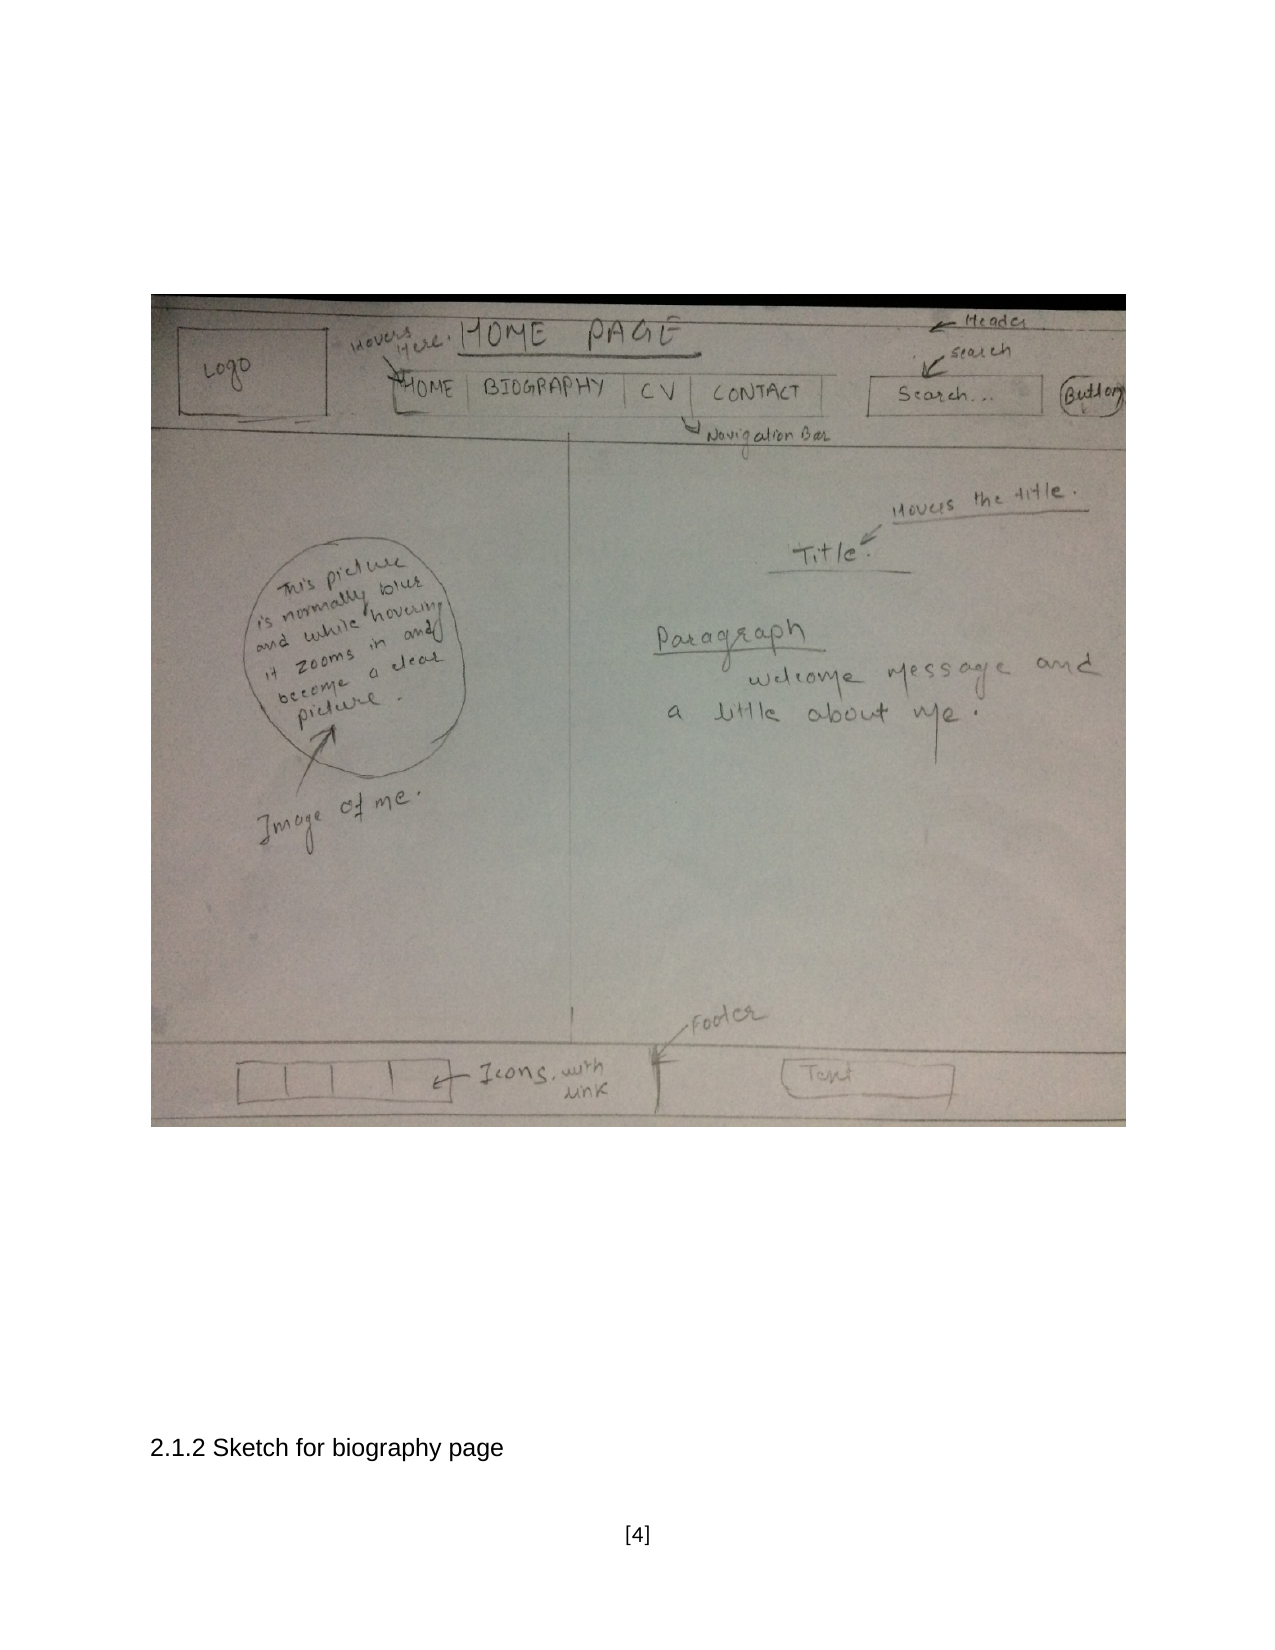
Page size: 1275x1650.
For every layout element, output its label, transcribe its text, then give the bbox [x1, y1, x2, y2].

picture [151, 294, 1125, 1127]
text 2.1.2 Sketch for biography page [150, 1433, 1125, 1461]
